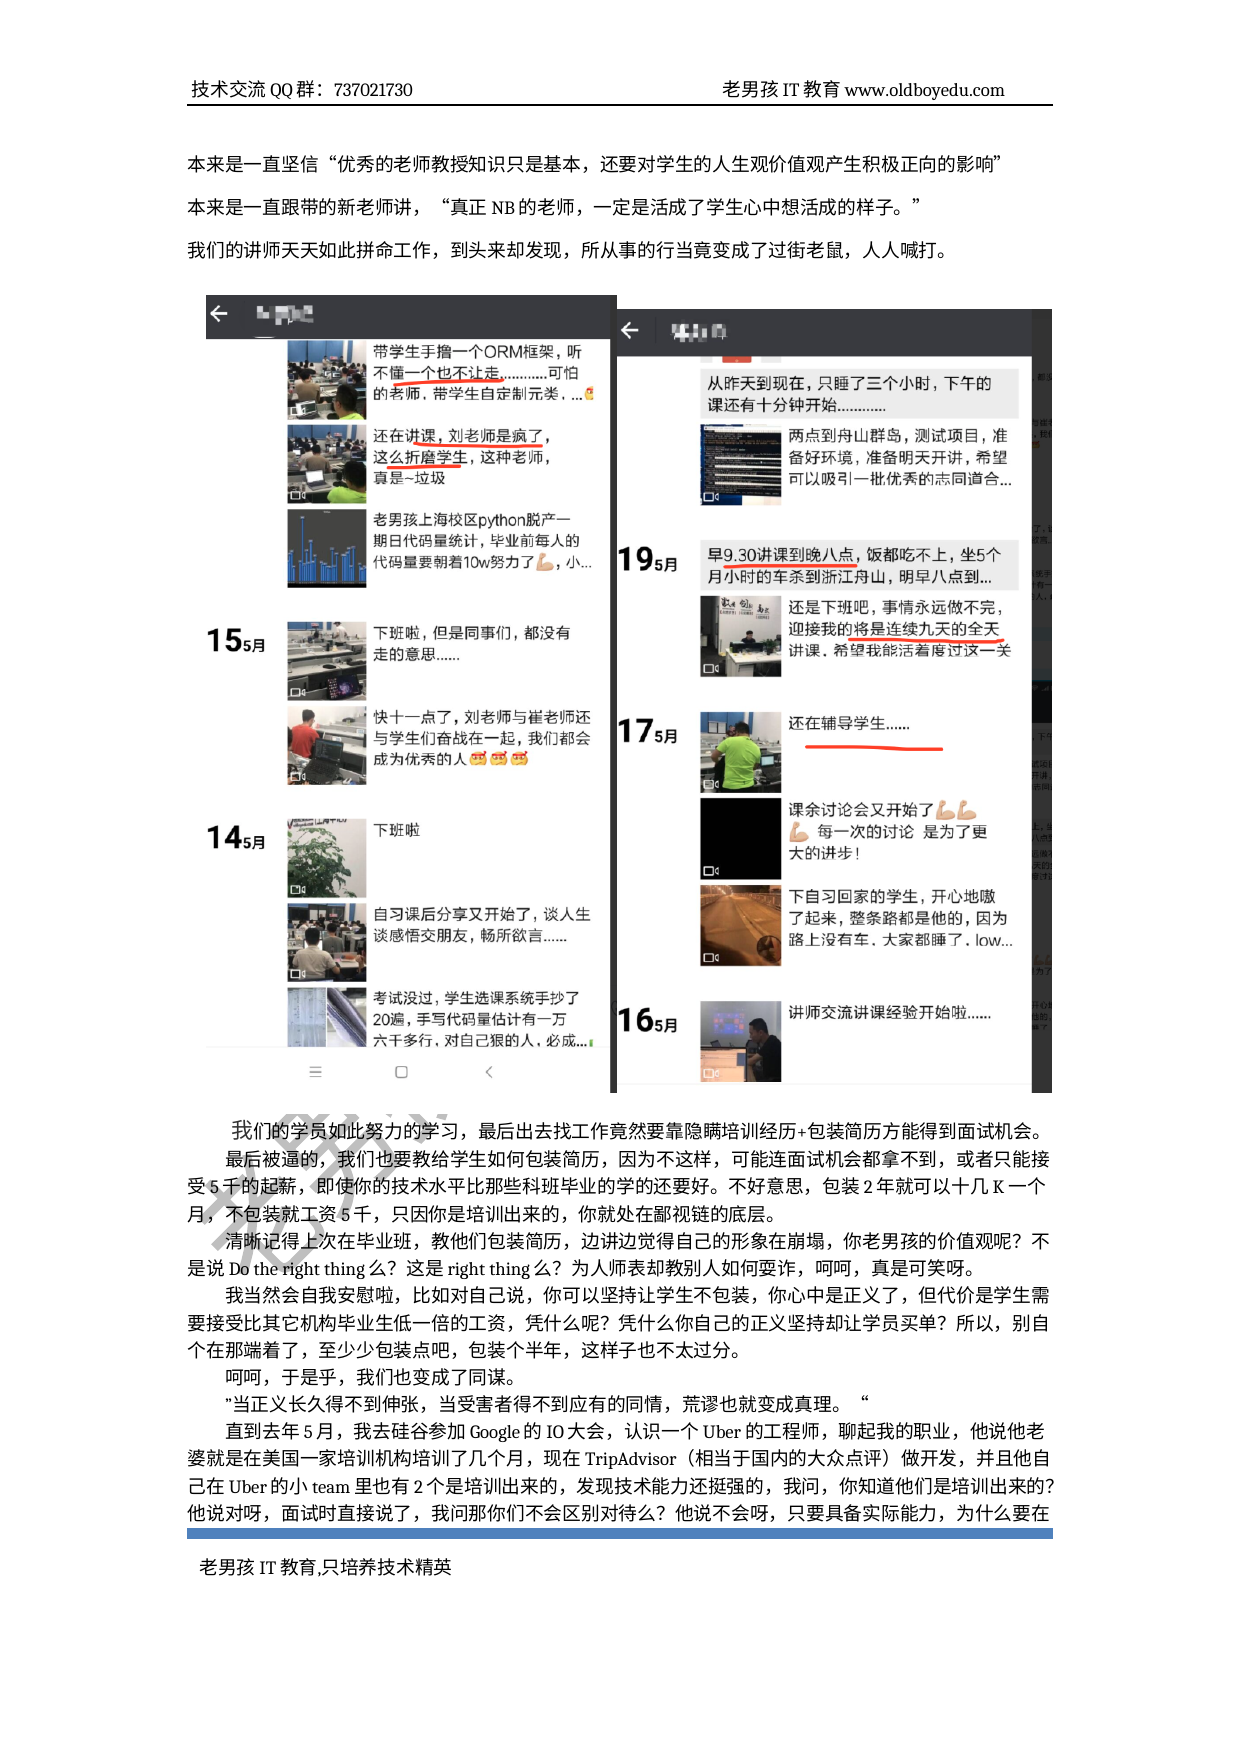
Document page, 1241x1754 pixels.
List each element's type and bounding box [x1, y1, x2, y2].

picture [187, 278, 1061, 1114]
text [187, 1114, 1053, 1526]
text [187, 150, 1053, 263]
